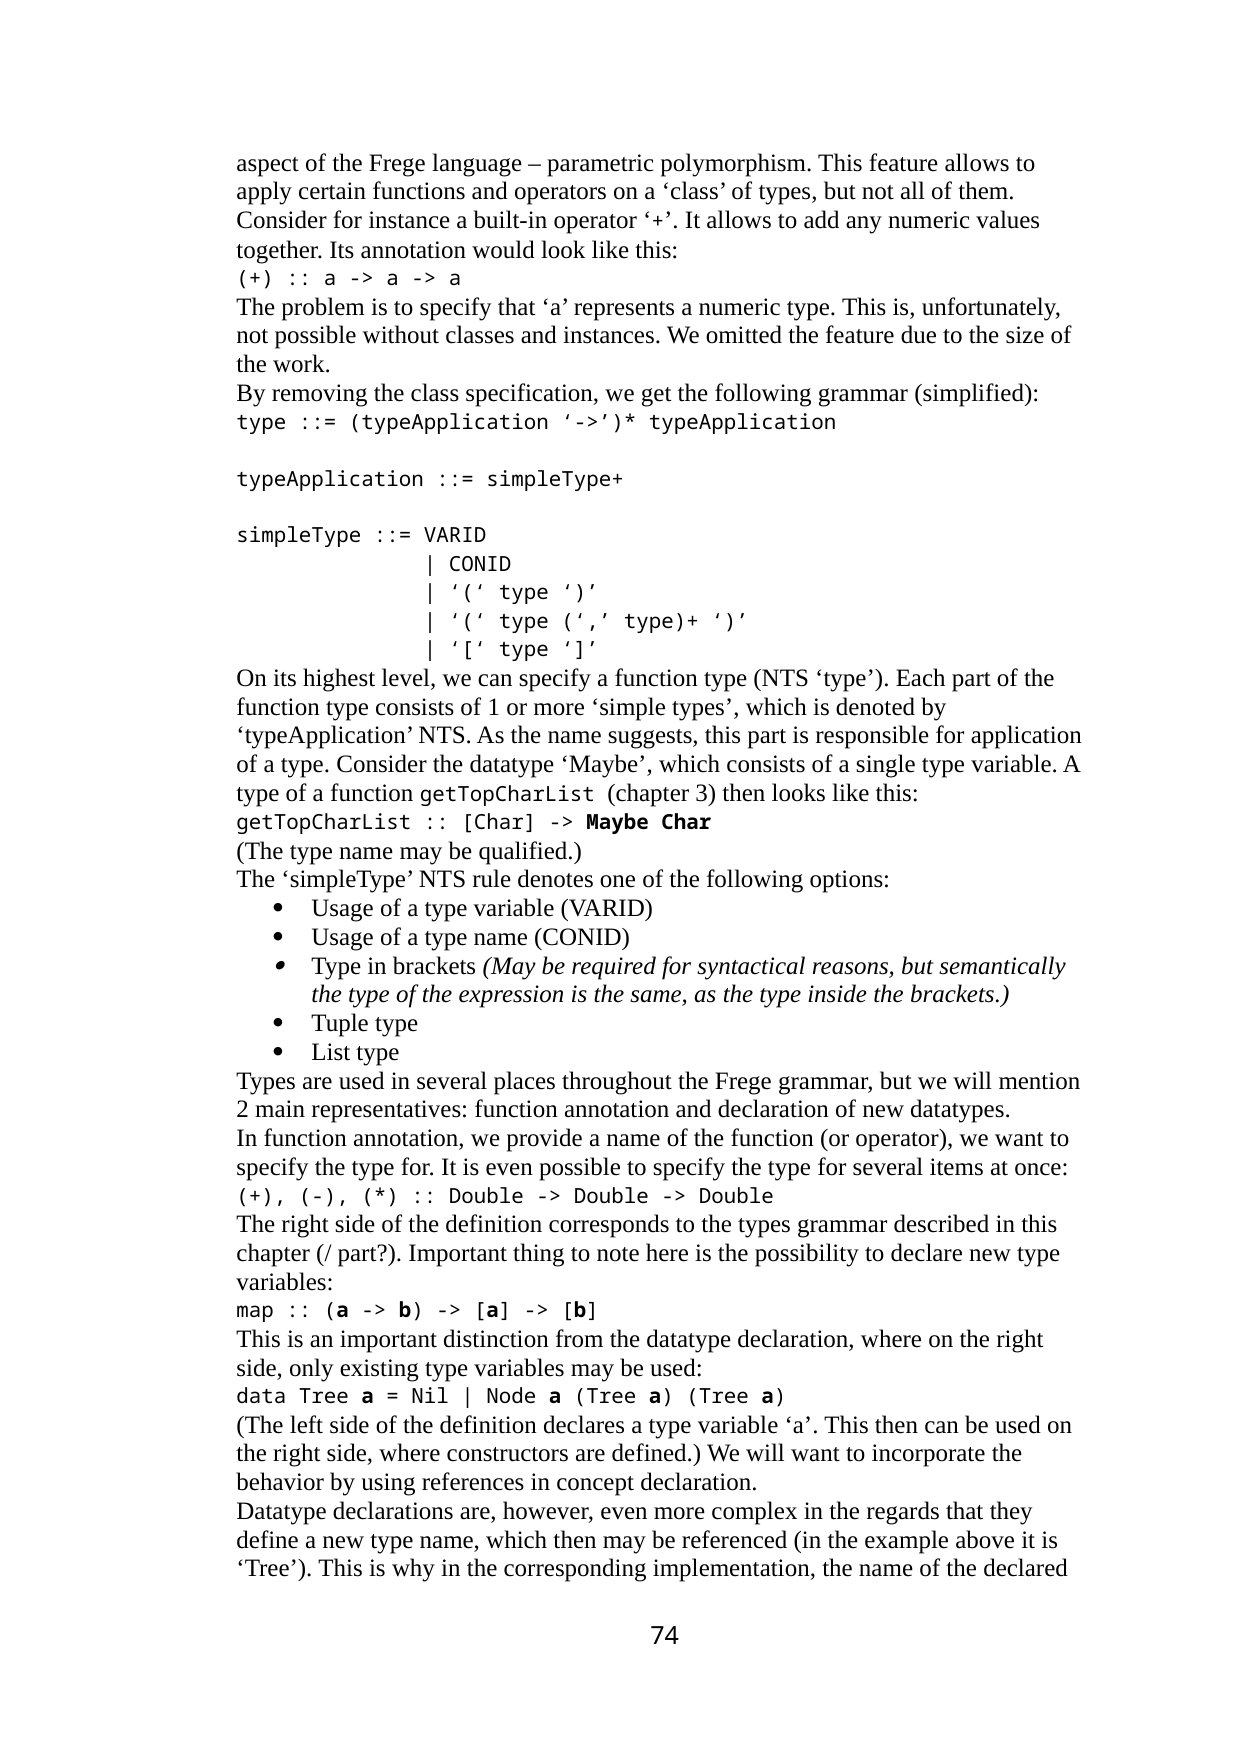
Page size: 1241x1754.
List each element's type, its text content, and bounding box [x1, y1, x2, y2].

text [236, 1496, 1092, 1582]
text The right side of the definition corresponds to the types grammar described in this chapter (/ part?). Important thing to note here is the possibility to declare new type variables: [236, 1209, 1092, 1295]
text Types are used in several places throughout the Frege grammar, but we will mention 2 main representatives: function annotation and declaration of new datatypes. [236, 1066, 1092, 1123]
text | ‘(‘ type ‘)’ [236, 577, 1092, 606]
list Type in brackets (May be required for syntactical reasons, but semantically the type of the expression is the same, as the type inside the brackets.) [274, 951, 1092, 1008]
text | ‘[‘ type ‘]’ [236, 634, 1092, 663]
text getTopCharList :: [Char] -> Maybe Char [236, 807, 1092, 836]
text (+) :: a -> a -> a [236, 263, 1092, 292]
text This is an important distinction from the datatype declaration, where on the right side, only existing type variables may be used: [236, 1324, 1092, 1381]
list Usage of a type name (CONID) [274, 922, 1092, 951]
text By removing the class specification, we get the following grammar (simplified): [236, 378, 1092, 407]
text The ‘simpleType’ NTS rule denotes one of the following options: [236, 864, 1092, 893]
text data Tree a = Nil | Node a (Tree a) (Tree a) [236, 1381, 1092, 1410]
list Usage of a type variable (VARID) [274, 893, 1092, 922]
text typeApplication ::= simpleType+ [236, 464, 1092, 492]
list List type [274, 1037, 1092, 1066]
text simpleType ::= VARID [236, 521, 1092, 549]
text | CONID [236, 549, 1092, 577]
text The problem is to specify that ‘a’ represents a numeric type. This is, unfortunately, not possible without classes and instances. We omitted the feature due to the size of the work. [236, 292, 1092, 378]
text In function annotation, we provide a name of the function (or operator), we want to specify the type for. It is even possible to specify the type for several items at once: [236, 1123, 1092, 1181]
text (The type name may be qualified.) [236, 836, 1092, 864]
text (The left side of the definition declares a type variable ‘a’. This then can be used on the right side, where constructors are defined.) We will want to incorporate the behavior by using references in concept declaration. [236, 1410, 1092, 1496]
text On its highest level, we can specify a function type (NTS ‘type’). Each part of the function type consists of 1 or more ‘simple types’, which is denoted by ‘typeApplication’ NTS. As the name suggests, this part is responsible for application of a type. Consider the datatype ‘Maybe’, which consists of a single type variable. A type of a function getTopCharList (chapter 3) then looks like this: [236, 663, 1092, 807]
list Tuple type [274, 1008, 1092, 1037]
text | ‘(‘ type (‘,’ type)+ ‘)’ [236, 606, 1092, 634]
text map :: (a -> b) -> [a] -> [b] [236, 1295, 1092, 1324]
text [236, 148, 1092, 263]
text type ::= (typeApplication ‘->’)* typeApplication [236, 407, 1092, 435]
text (+), (-), (*) :: Double -> Double -> Double [236, 1181, 1092, 1209]
